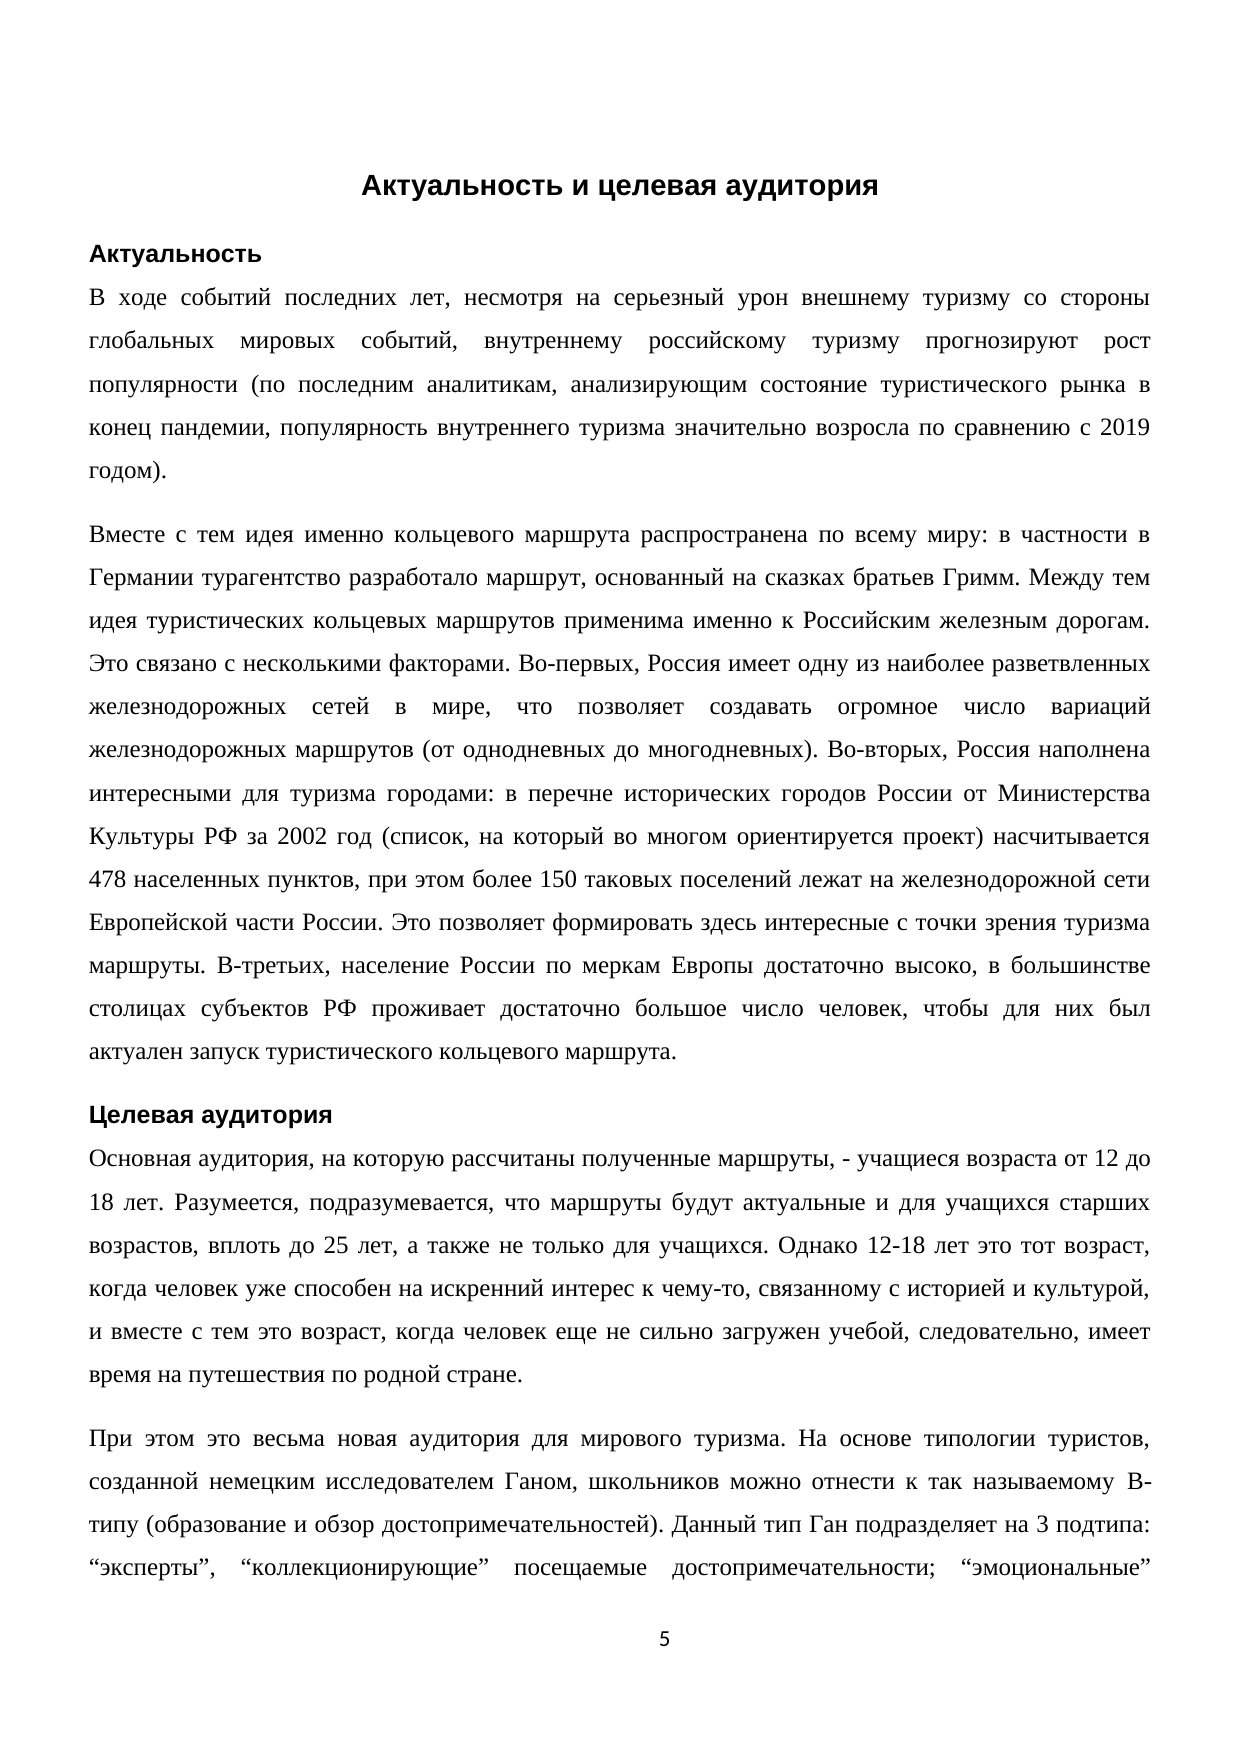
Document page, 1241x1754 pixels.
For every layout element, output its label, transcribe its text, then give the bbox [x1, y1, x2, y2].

subtitle Актуальность [88, 239, 1152, 268]
subtitle Актуальность и целевая аудитория [88, 168, 1152, 202]
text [88, 1423, 1152, 1581]
subtitle Целевая аудитория [88, 1100, 1152, 1129]
text Основная аудитория, на которую рассчитаны полученные маршруты, - учащиеся возраста от 12 до 18 лет. Разумеется, подразумевается, что маршруты будут актуальные и для учащихся старших возрастов, вплоть до 25 лет, а также не только для учащихся. Однако 12-18 лет это тот возраст, когда человек уже способен на искренний интерес к чему-то, связанному с историей и культурой, и вместе с тем это возраст, когда человек еще не сильно загружен учебой, следовательно, имеет время на путешествия по родной стране. [88, 1143, 1152, 1388]
text Вместе с тем идея именно кольцевого маршрута распространена по всему миру: в частности в Германии турагентство разработало маршрут, основанный на сказках братьев Гримм. Между тем идея туристических кольцевых маршрутов применима именно к Российским железным дорогам. Это связано с несколькими факторами. Во-первых, Россия имеет одну из наиболее разветвленных железнодорожных сетей в мире, что позволяет создавать огромное число вариаций железнодорожных маршрутов (от однодневных до многодневных). Во-вторых, Россия наполнена интересными для туризма городами: в перечне исторических городов России от Министерства Культуры РФ за 2002 год (список, на который во многом ориентируется проект) насчитывается 478 населенных пунктов, при этом более 150 таковых поселений лежат на железнодорожной сети Европейской части России. Это позволяет формировать здесь интересные с точки зрения туризма маршруты. В-третьих, население России по меркам Европы достаточно высоко, в большинстве столицах субъектов РФ проживает достаточно большое число человек, чтобы для них был актуален запуск туристического кольцевого маршрута. [88, 519, 1152, 1065]
text В ходе событий последних лет, несмотря на серьезный урон внешнему туризму со стороны глобальных мировых событий, внутреннему российскому туризму прогнозируют рост популярности (по последним аналитикам, анализирующим состояние туристического рынка в конец пандемии, популярность внутреннего туризма значительно возросла по сравнению с 2019 годом). [88, 282, 1152, 484]
